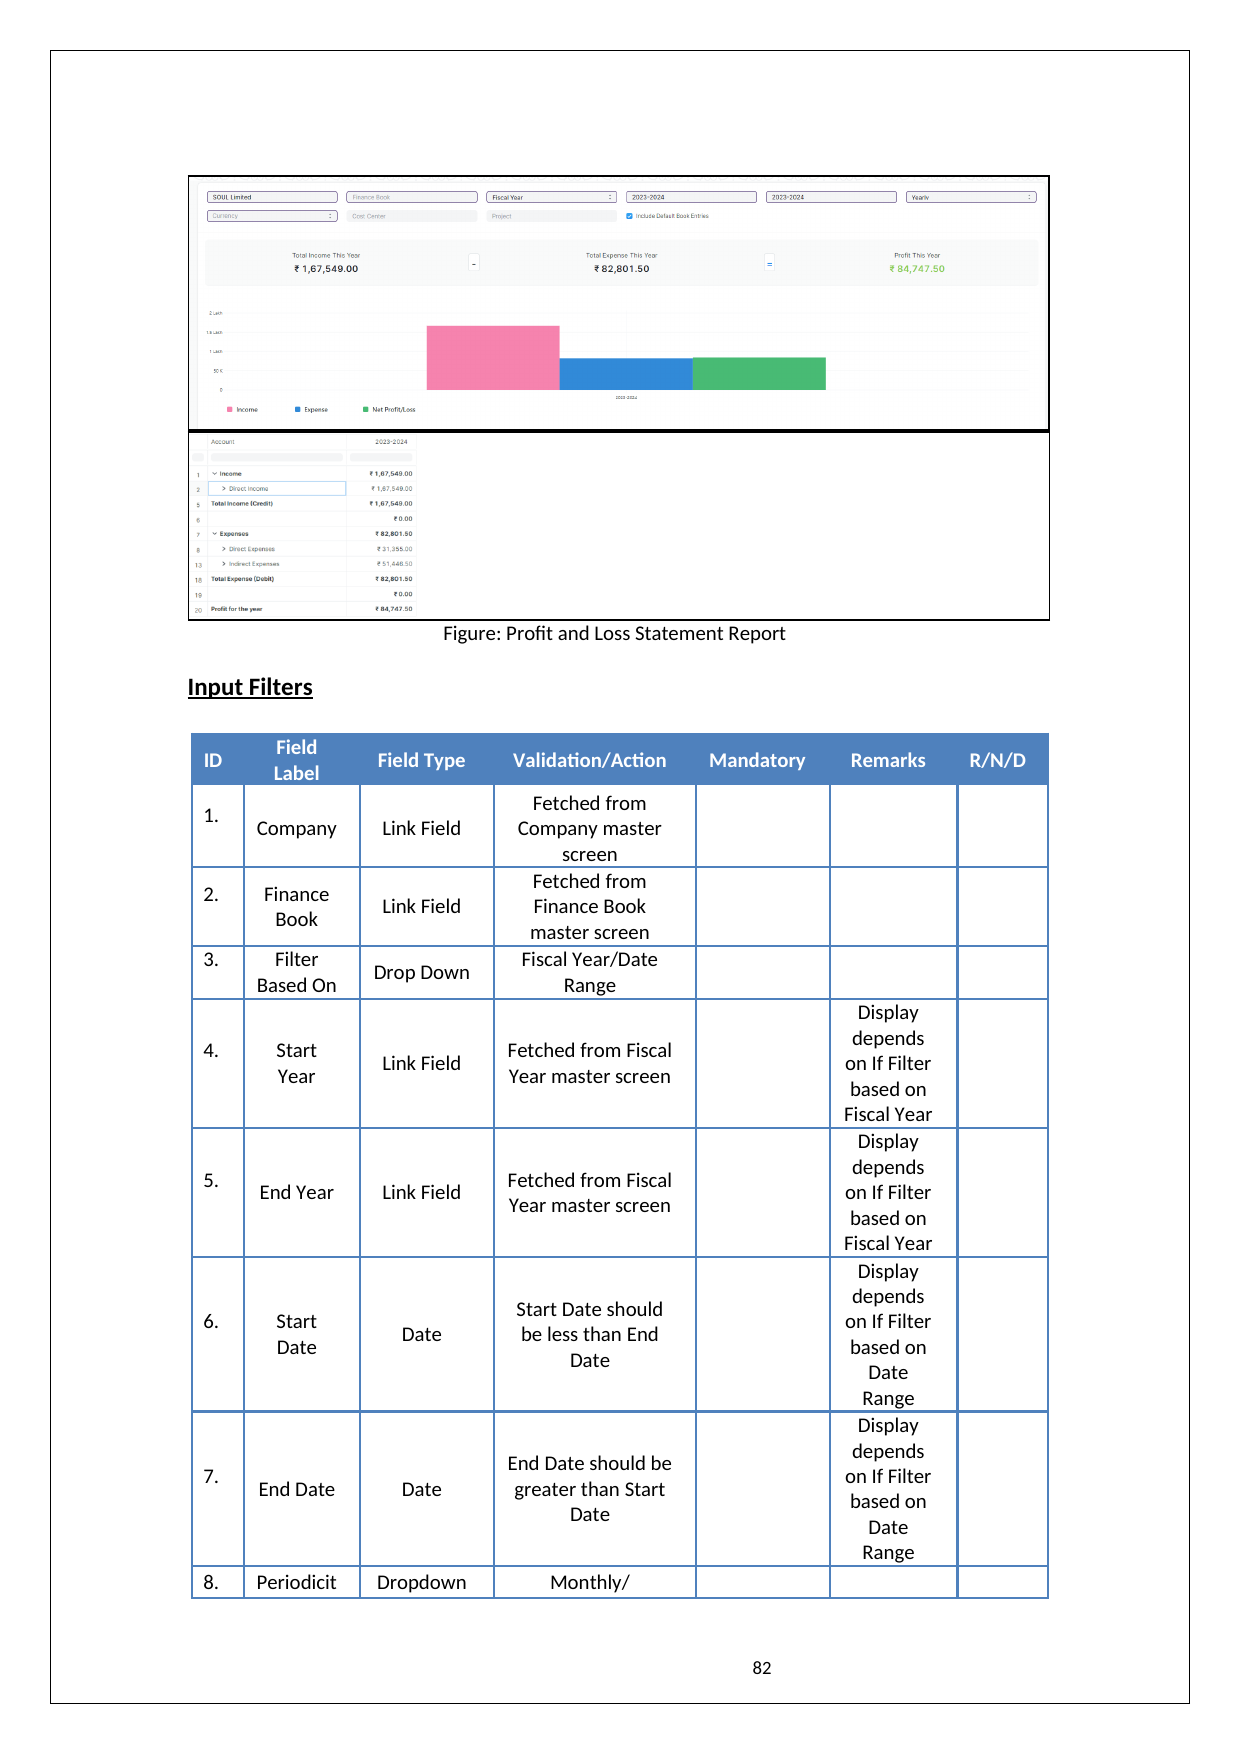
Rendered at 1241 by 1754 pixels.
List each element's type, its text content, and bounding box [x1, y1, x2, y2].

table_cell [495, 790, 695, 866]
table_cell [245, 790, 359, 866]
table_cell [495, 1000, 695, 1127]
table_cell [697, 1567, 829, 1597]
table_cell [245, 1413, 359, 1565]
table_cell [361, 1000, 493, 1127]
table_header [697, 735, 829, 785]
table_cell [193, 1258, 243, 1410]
picture [189, 433, 1049, 619]
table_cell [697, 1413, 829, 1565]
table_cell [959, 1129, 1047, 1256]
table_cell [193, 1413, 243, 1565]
picture [189, 177, 1048, 429]
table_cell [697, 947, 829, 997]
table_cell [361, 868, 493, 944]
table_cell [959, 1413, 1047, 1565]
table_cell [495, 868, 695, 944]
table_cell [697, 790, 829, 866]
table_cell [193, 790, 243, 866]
list Input Filters [187, 671, 1053, 702]
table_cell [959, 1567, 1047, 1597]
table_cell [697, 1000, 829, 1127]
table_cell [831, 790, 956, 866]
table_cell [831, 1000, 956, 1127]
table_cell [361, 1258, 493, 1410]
list Figure: Profit and Loss Statement Report [187, 621, 1042, 646]
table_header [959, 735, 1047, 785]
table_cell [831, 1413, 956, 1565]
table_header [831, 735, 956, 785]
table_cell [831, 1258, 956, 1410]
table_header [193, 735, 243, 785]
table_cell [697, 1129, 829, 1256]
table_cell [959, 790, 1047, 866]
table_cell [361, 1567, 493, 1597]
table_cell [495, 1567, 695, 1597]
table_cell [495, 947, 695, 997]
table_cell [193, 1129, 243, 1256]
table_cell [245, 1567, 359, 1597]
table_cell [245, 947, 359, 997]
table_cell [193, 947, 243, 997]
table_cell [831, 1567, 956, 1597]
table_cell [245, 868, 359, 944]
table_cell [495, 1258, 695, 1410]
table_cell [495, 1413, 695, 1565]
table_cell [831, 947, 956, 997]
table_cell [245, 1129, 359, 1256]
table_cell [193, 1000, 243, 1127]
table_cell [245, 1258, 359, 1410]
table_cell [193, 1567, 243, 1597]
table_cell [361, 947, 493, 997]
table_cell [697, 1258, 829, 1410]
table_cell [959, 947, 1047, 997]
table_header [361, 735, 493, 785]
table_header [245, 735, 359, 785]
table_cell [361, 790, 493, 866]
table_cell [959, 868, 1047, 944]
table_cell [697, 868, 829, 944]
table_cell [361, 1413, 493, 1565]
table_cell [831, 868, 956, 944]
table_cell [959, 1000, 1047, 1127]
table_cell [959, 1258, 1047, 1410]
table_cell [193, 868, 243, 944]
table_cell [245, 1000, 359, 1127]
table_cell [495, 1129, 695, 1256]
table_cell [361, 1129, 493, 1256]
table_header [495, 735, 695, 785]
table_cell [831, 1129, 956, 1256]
